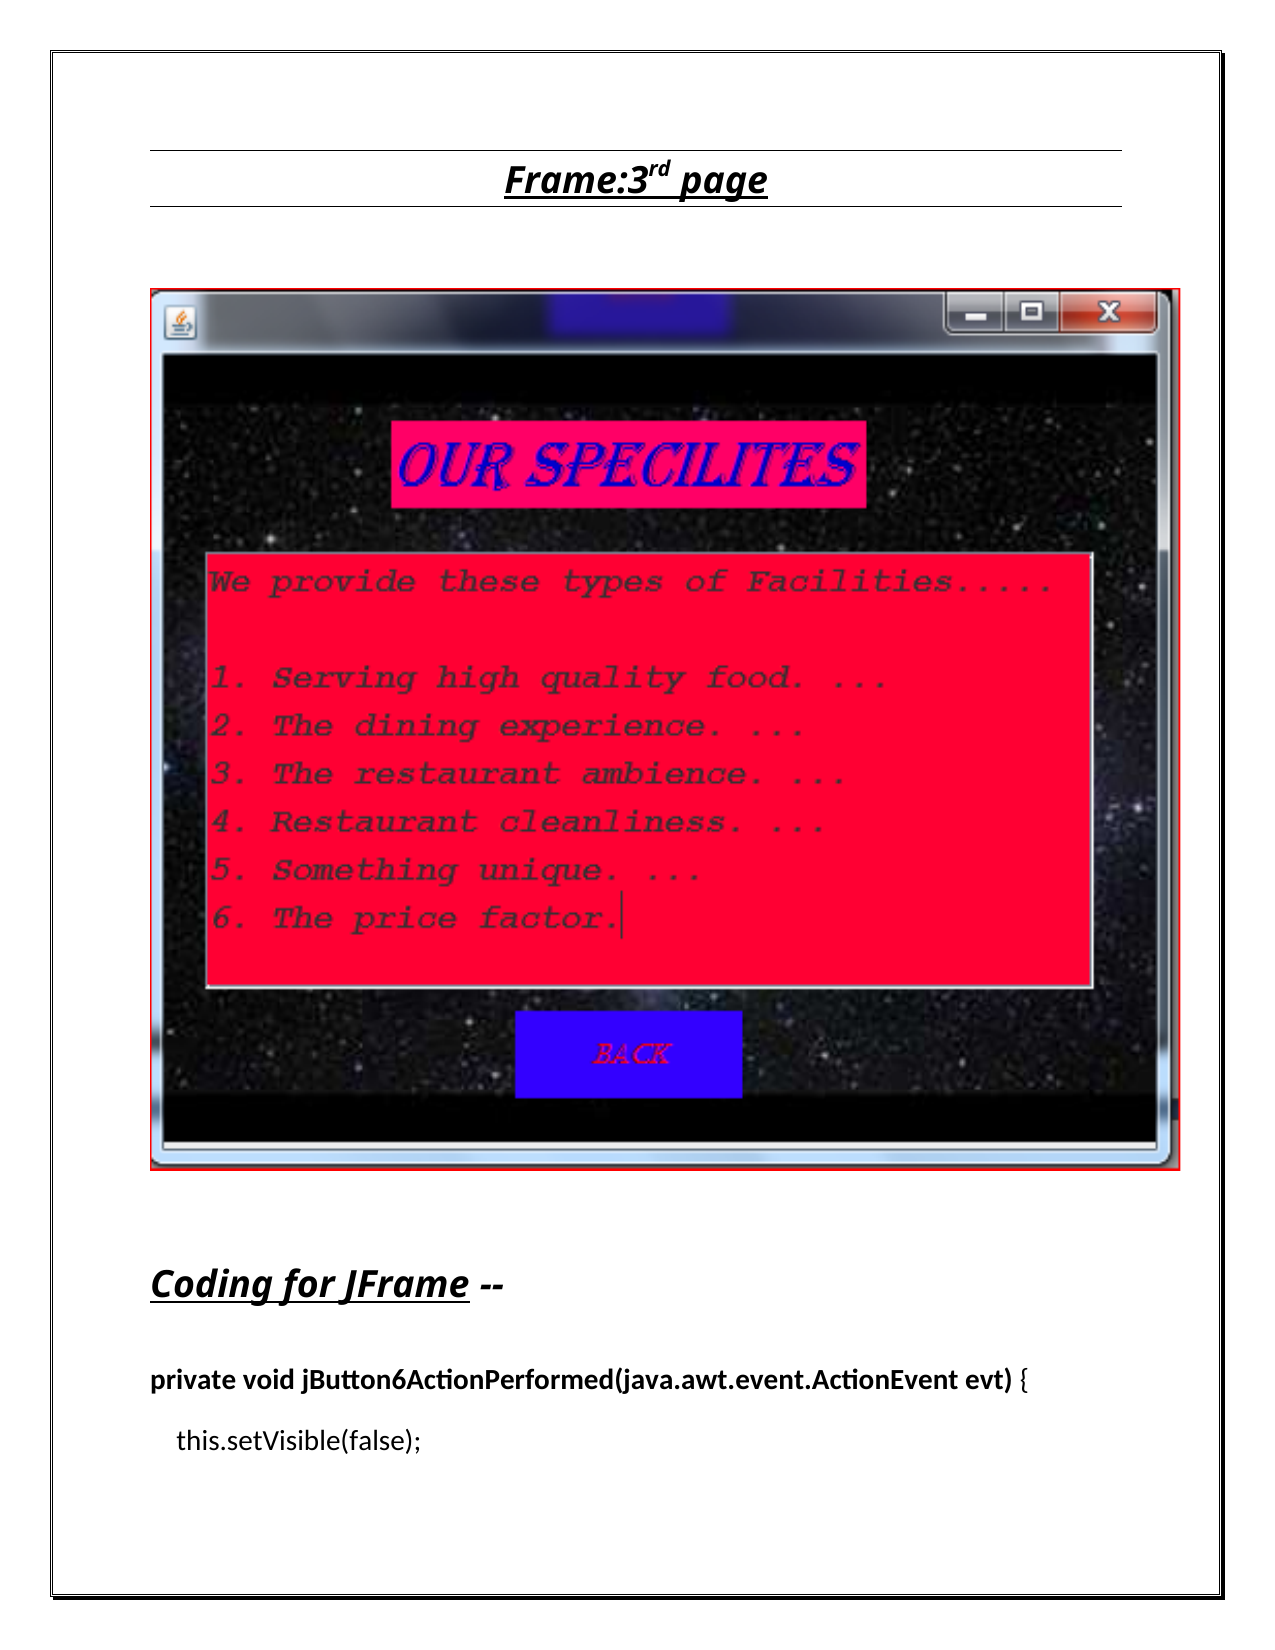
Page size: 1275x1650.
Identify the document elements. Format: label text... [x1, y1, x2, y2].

text this.setVisible(false); [150, 1422, 1122, 1458]
text Frame:3rd page [150, 151, 1122, 206]
text Coding for JFrame -- [150, 1258, 1122, 1309]
picture [150, 288, 1181, 1171]
text private void jButton6ActionPerformed(java.awt.event.ActionEvent evt) { [150, 1361, 1122, 1396]
